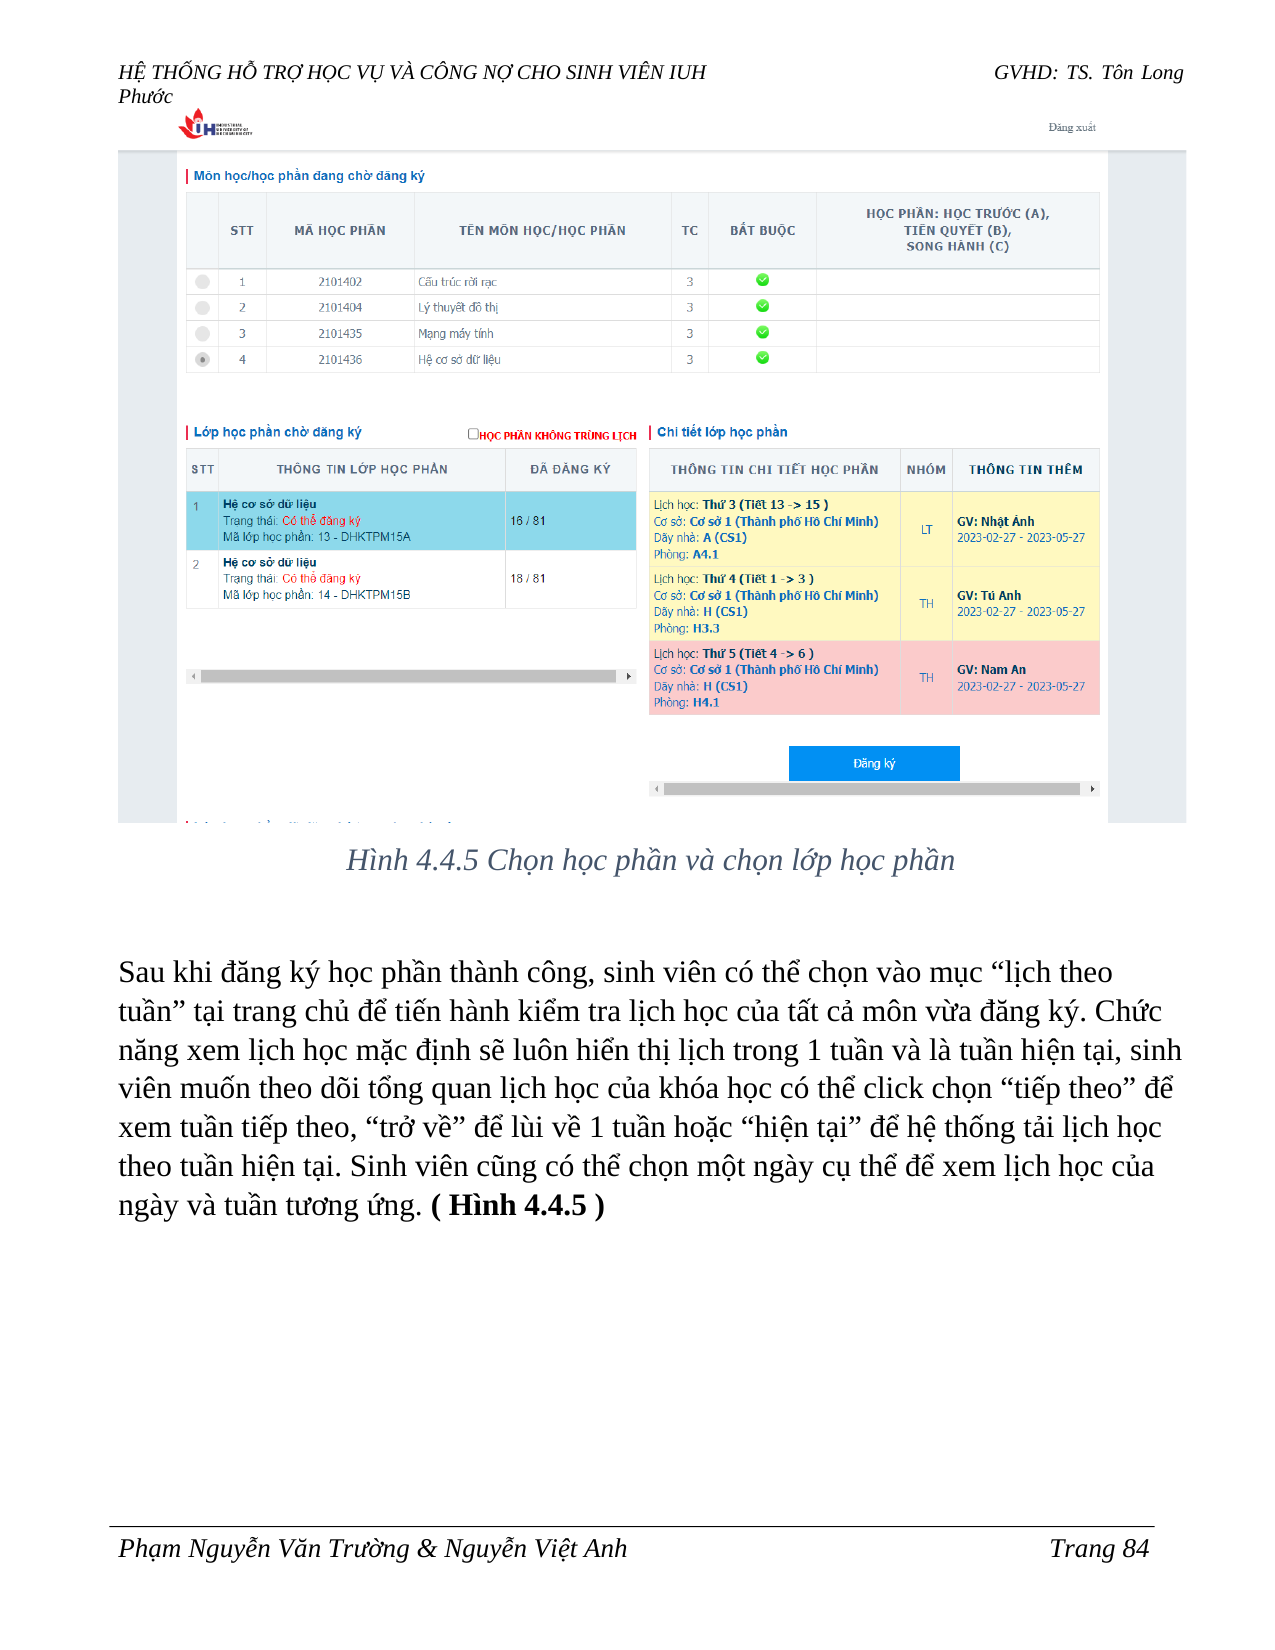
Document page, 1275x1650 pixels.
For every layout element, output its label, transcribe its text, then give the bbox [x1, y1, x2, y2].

text Hình 4.4.5 Chọn học phần và chọn lớp học phần [118, 841, 1186, 877]
text Sau khi đăng ký học phần thành công, sinh viên có thể chọn vào mục “lịch theo tuần” tại trang chủ để tiến hành kiểm tra lịch học của tất cả môn vừa đăng ký. Chức năng xem lịch học mặc định sẽ luôn hiển thị lịch trong 1 tuần và là tuần hiện tại, sinh viên muốn theo dõi tổng quan lịch học của khóa học có thể click chọn “tiếp theo” để xem tuần tiếp theo, “trở về” để lùi về 1 tuần hoặc “hiện tại” để hệ thống tải lịch học theo tuần hiện tại. Sinh viên cũng có thể chọn một ngày cụ thể để xem lịch học của ngày và tuần tương ứng. ( Hình 4.4.5 ) [118, 953, 1186, 1222]
picture [118, 108, 1187, 823]
